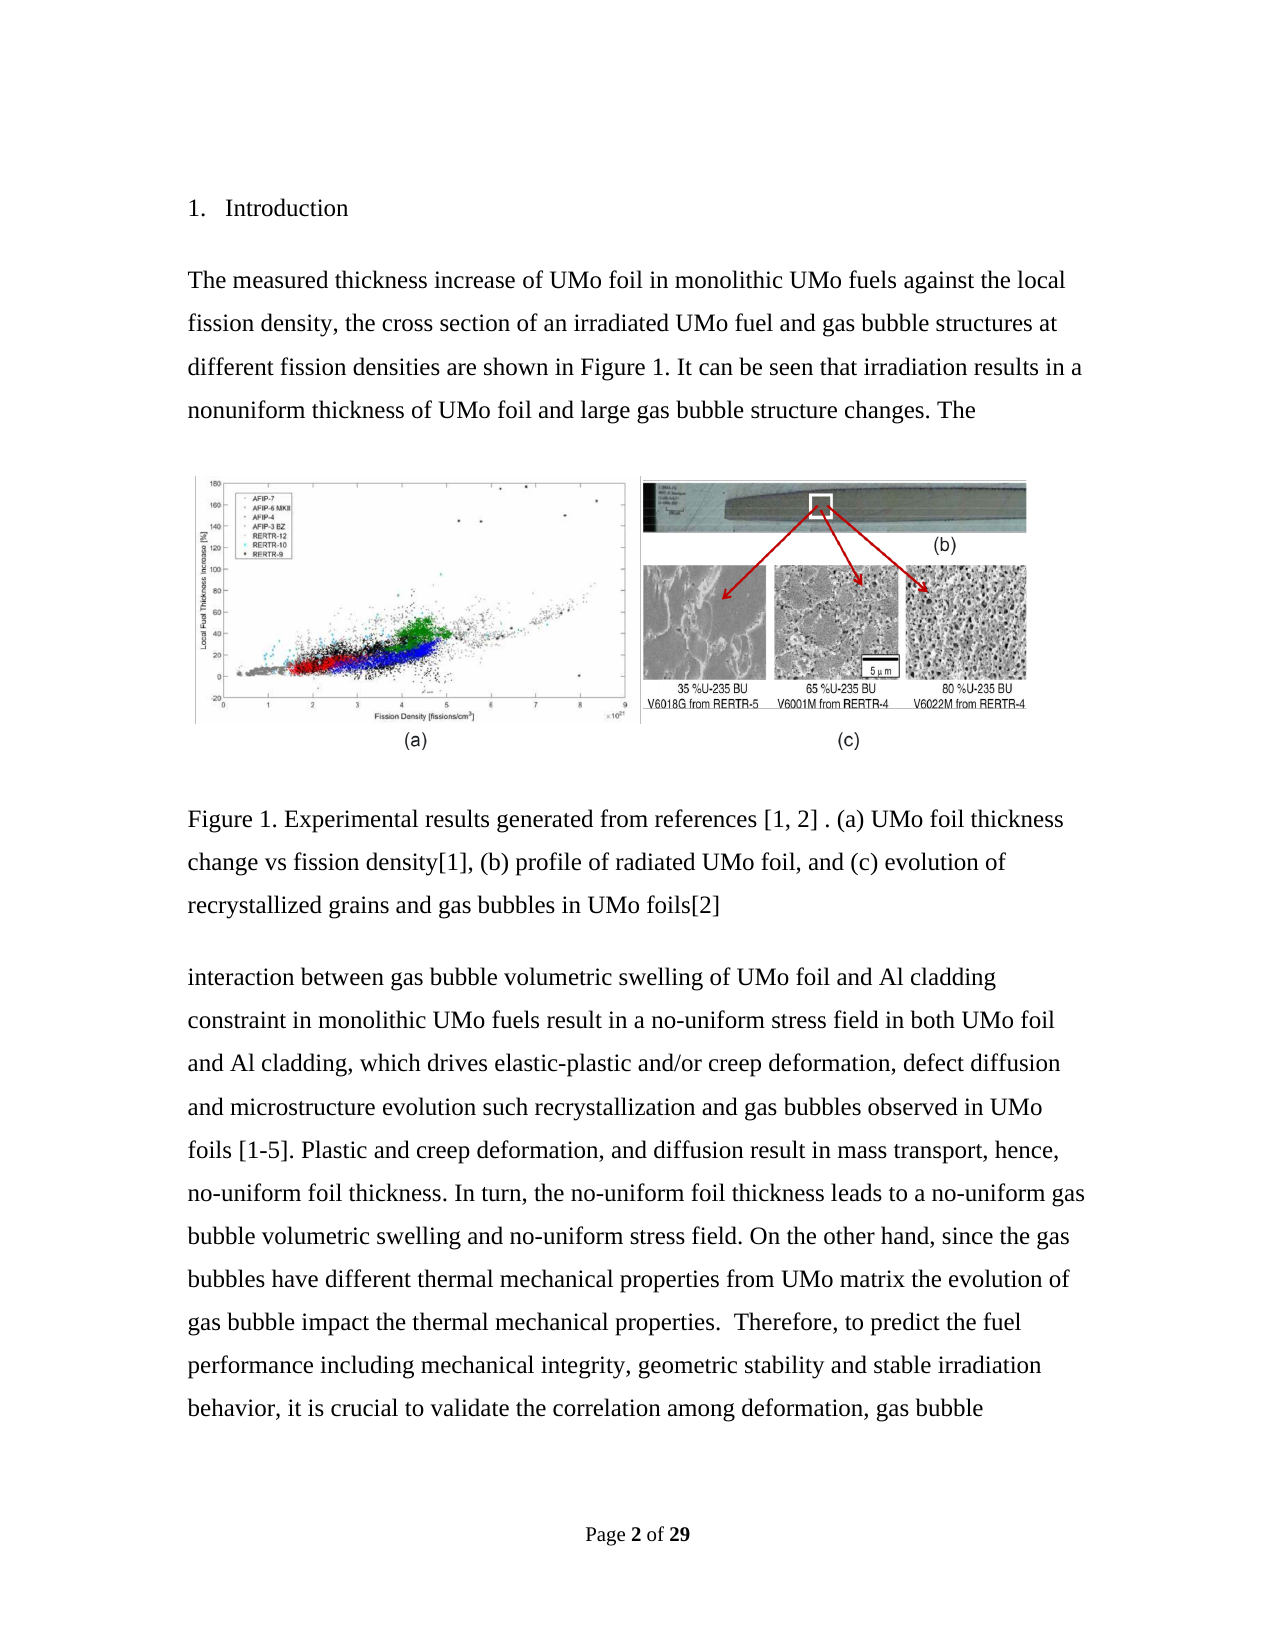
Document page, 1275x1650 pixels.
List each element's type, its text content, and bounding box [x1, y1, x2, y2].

text The measured thickness increase of UMo foil in monolithic UMo fuels against the local fission density, the cross section of an irradiated UMo fuel and gas bubble structures at different fission densities are shown in Figure 1. It can be seen that irradiation results in a nonuniform thickness of UMo foil and large gas bubble structure changes. The [187, 265, 1087, 423]
list Introduction [187, 193, 1087, 222]
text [187, 962, 1087, 1422]
text Figure 1. Experimental results generated from references [1, 2] . (a) UMo foil thickness change vs fission density[1], (b) profile of radiated UMo foil, and (c) evolution of recrystallized grains and gas bubbles in UMo foils[2] [187, 804, 1087, 919]
